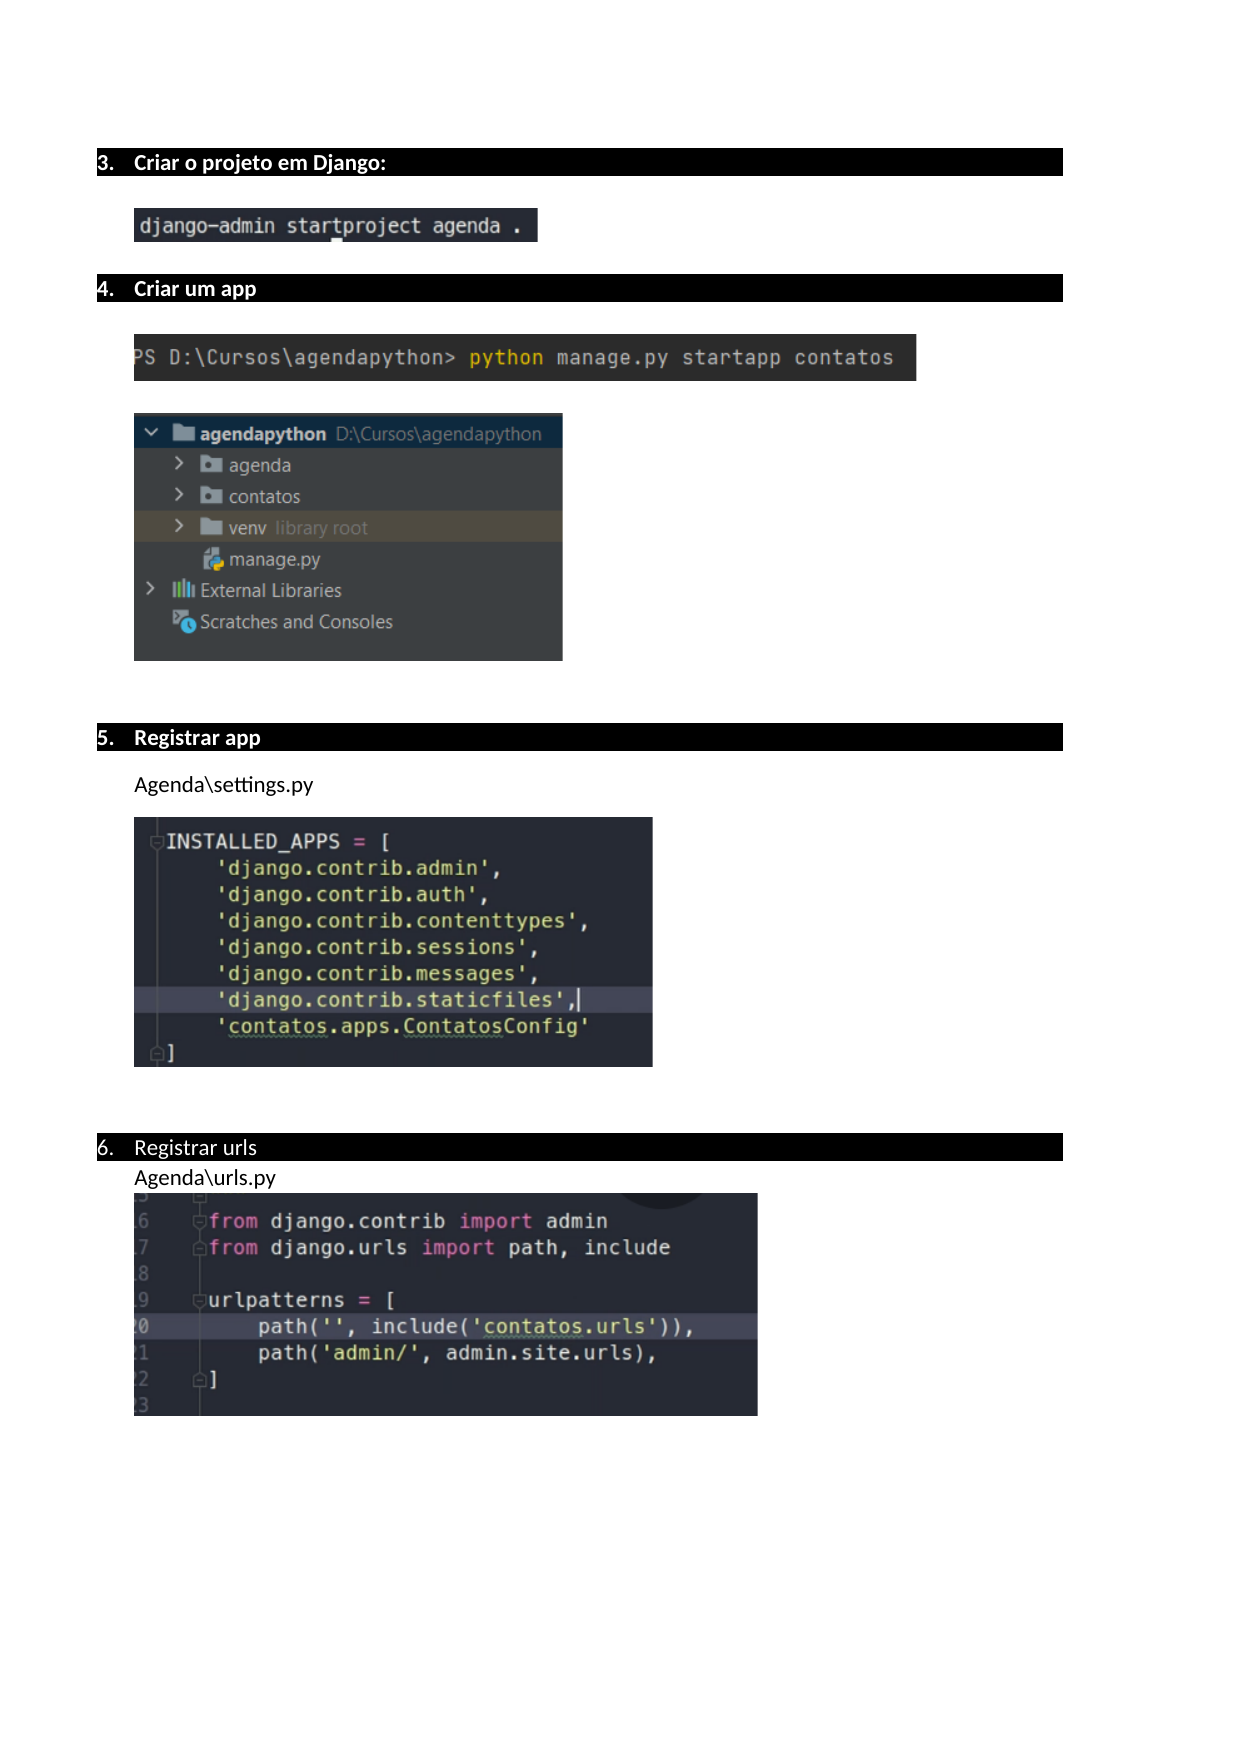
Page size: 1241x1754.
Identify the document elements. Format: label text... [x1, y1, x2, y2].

list Registrar urls [97, 1133, 1063, 1161]
text Agenda\settings.py [134, 770, 1063, 798]
list Criar um app [97, 274, 1063, 302]
list Criar o projeto em Django: [97, 148, 1063, 176]
list Registrar app [97, 723, 1063, 751]
list Agenda\urls.py [134, 1163, 1063, 1191]
